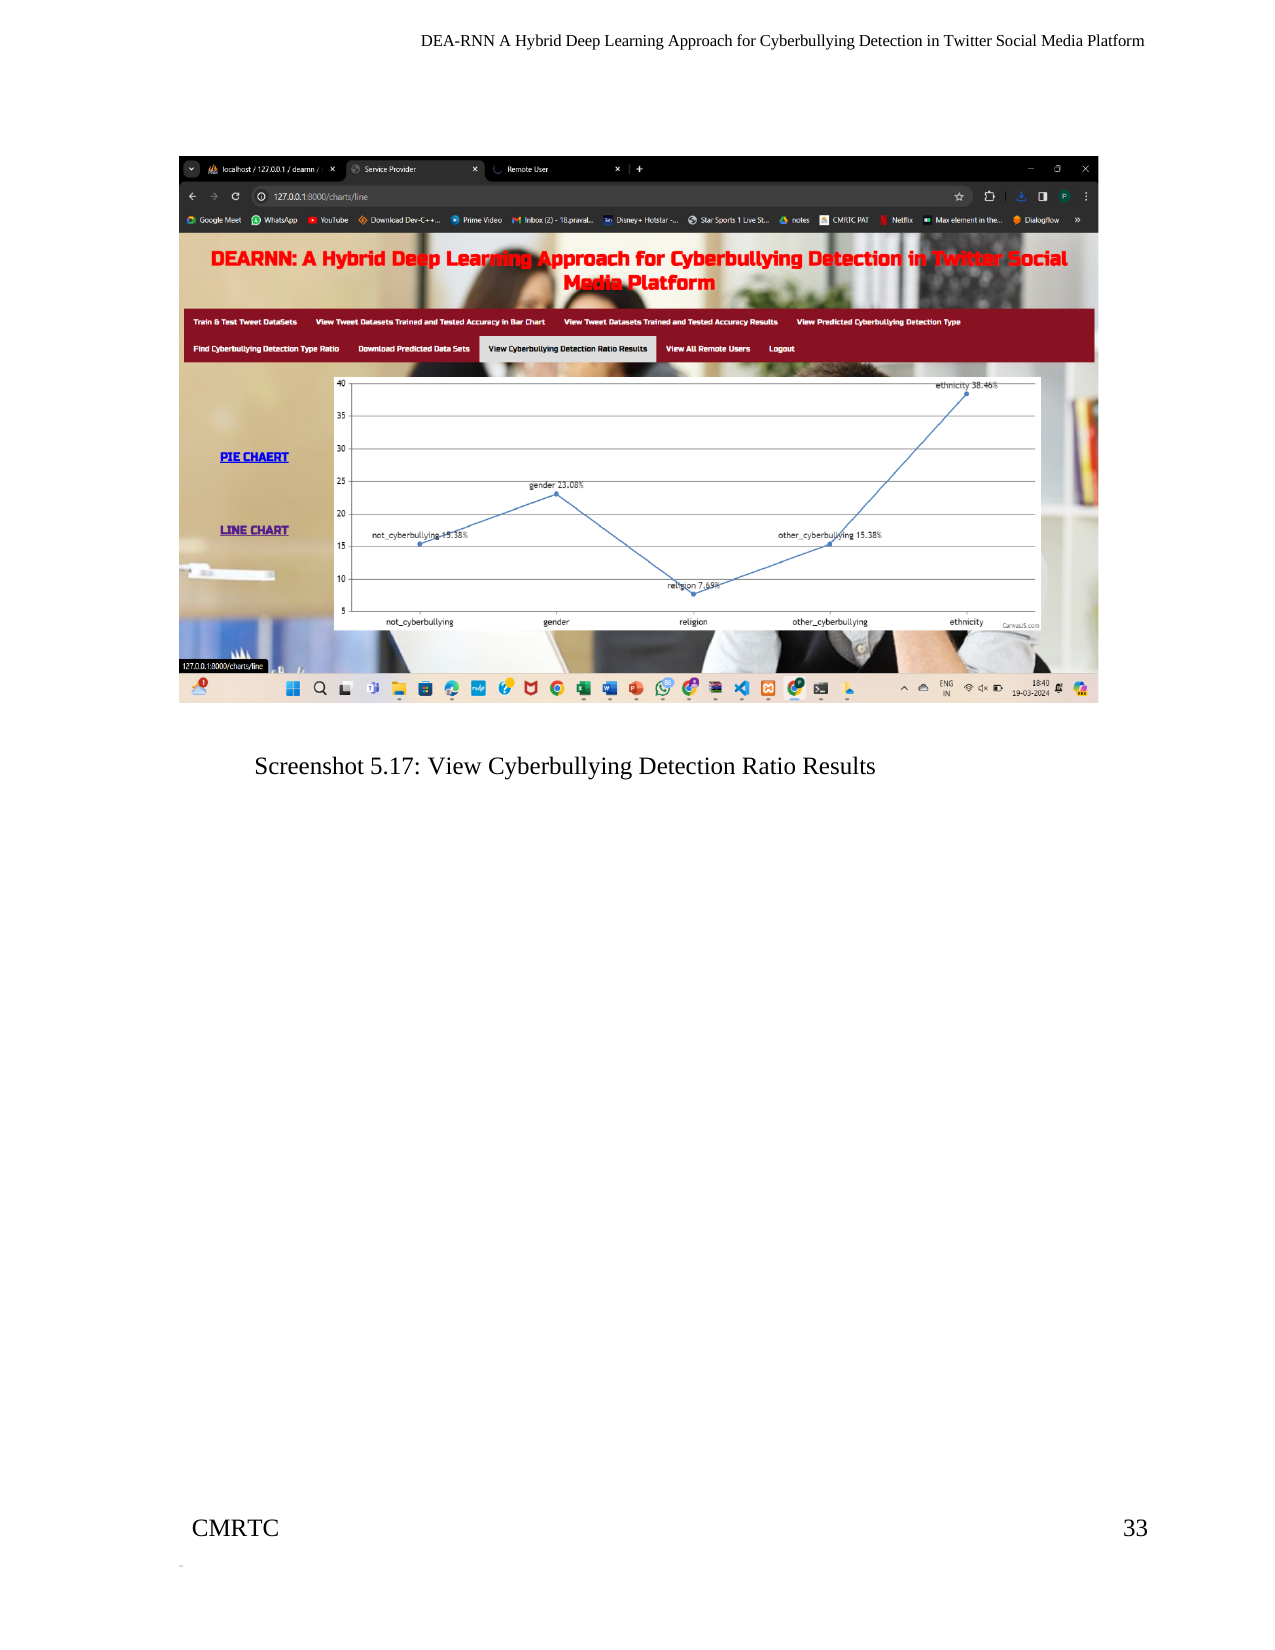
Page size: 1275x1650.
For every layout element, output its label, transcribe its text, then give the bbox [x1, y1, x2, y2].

text Screenshot 5.17: View Cyberbullying Detection Ratio Results [179, 751, 1152, 780]
picture [179, 156, 1099, 703]
